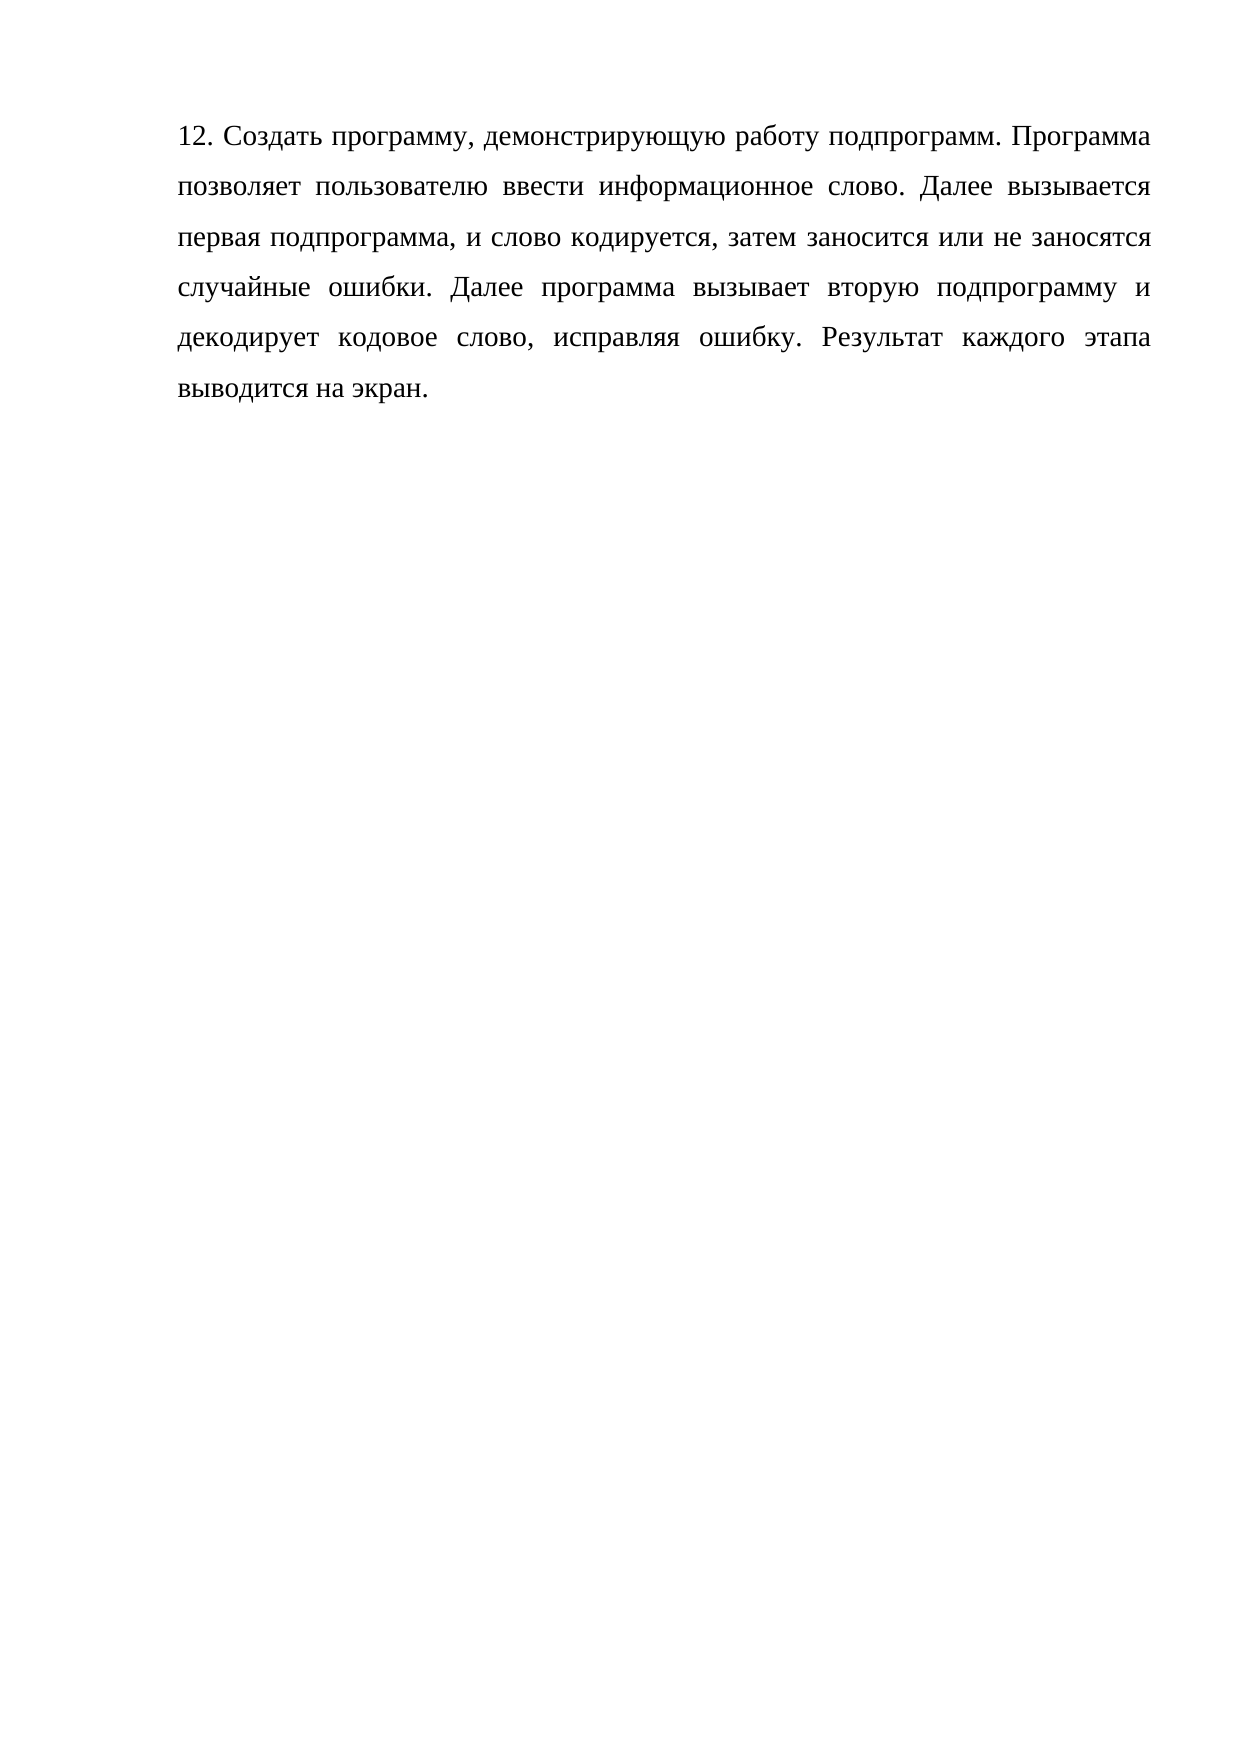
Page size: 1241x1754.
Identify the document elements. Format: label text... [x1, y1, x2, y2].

text 12. Создать программу, демонстрирующую работу подпрограмм. Программа позволяет пользователю ввести информационное слово. Далее вызывается первая подпрограмма, и слово кодируется, затем заносится или не заносятся случайные ошибки. Далее программа вызывает вторую подпрограмму и декодирует кодовое слово, исправляя ошибку. Результат каждого этапа выводится на экран. [177, 118, 1152, 403]
